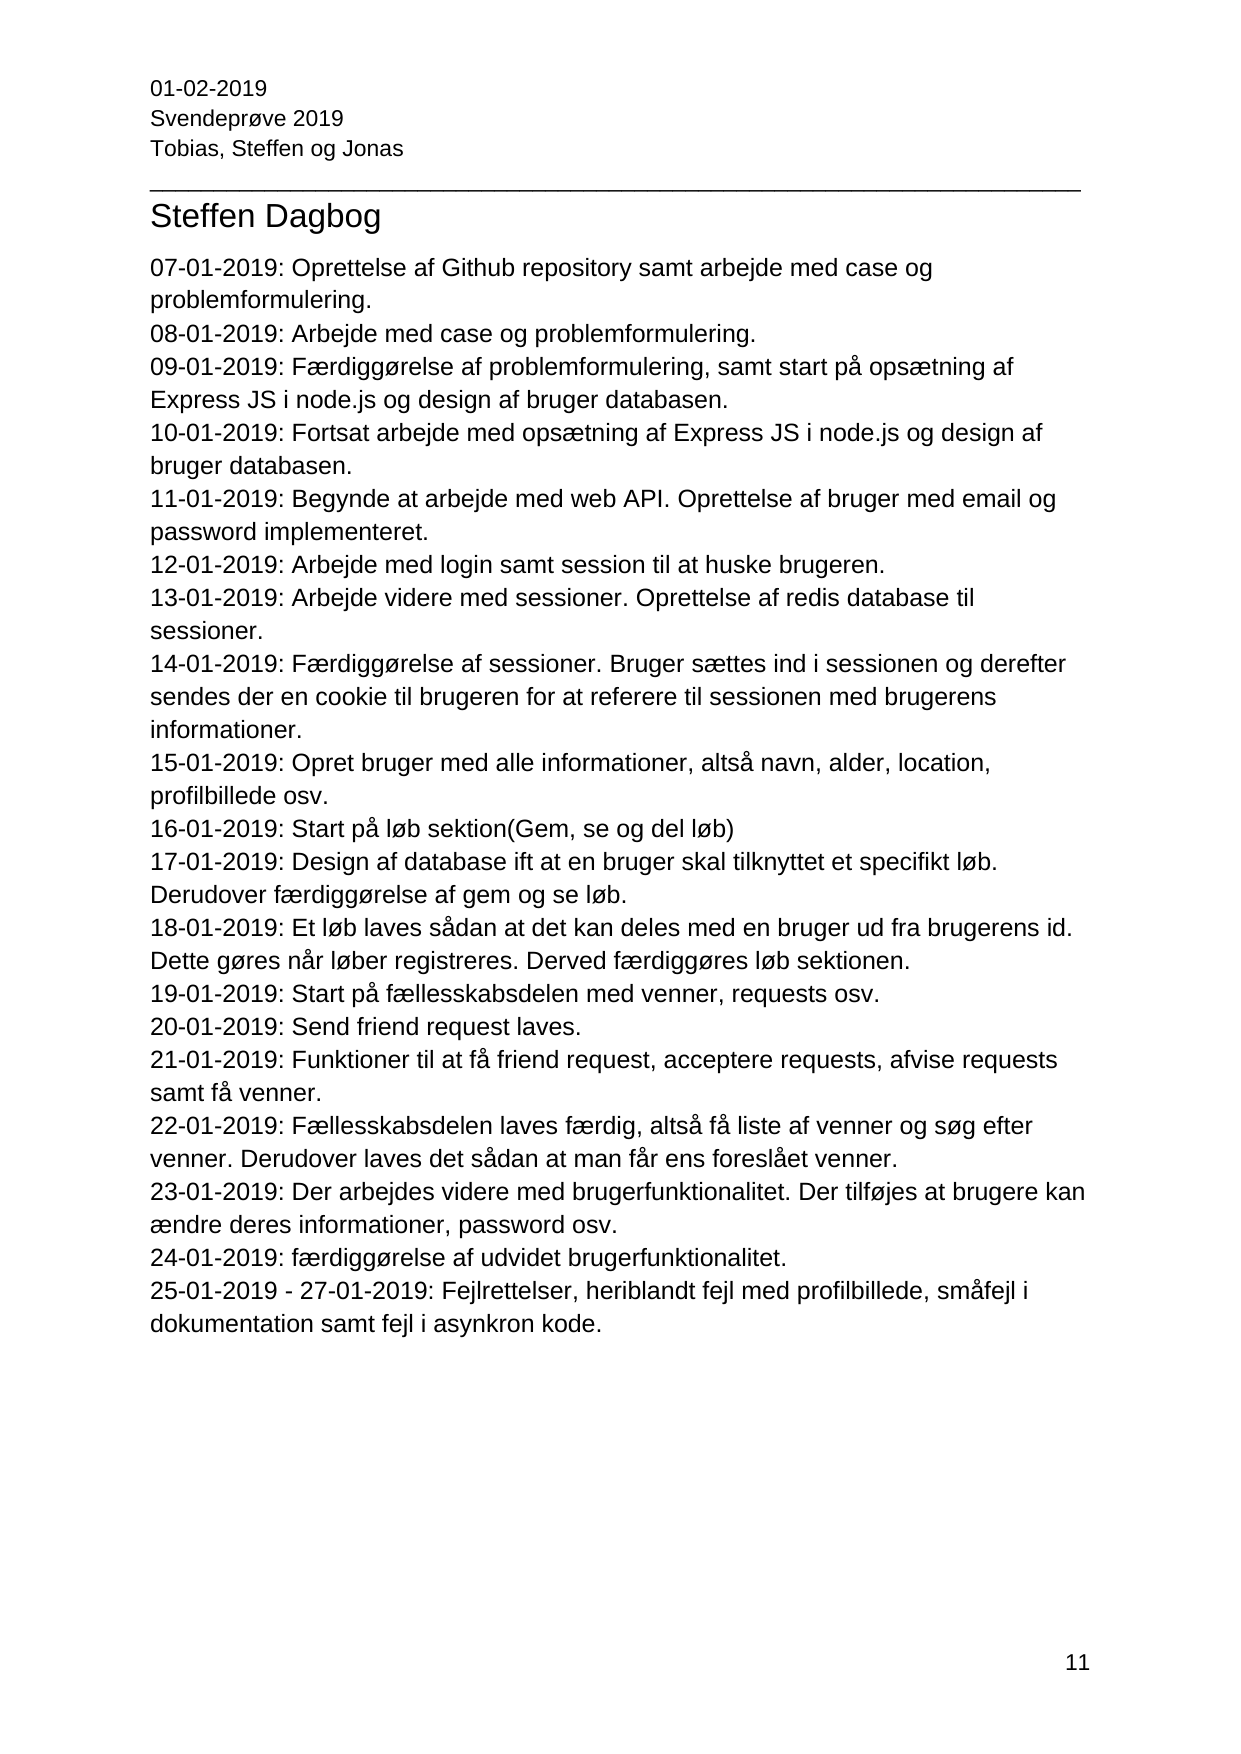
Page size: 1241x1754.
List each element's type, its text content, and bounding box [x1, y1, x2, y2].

text 25-01-2019 - 27-01-2019: Fejlrettelser, heriblandt fejl med profilbillede, småfejl i dokumentation samt fejl i asynkron kode. [150, 1276, 1090, 1338]
text 14-01-2019: Færdiggørelse af sessioner. Bruger sættes ind i sessionen og derefter sendes der en cookie til brugeren for at referere til sessionen med brugerens informationer. [150, 649, 1090, 743]
text 20-01-2019: Send friend request laves. [150, 1012, 1090, 1041]
text 19-01-2019: Start på fællesskabsdelen med venner, requests osv. [150, 979, 1090, 1008]
subtitle Steffen Dagbog [150, 196, 1090, 234]
text 07-01-2019: Oprettelse af Github repository samt arbejde med case og problemformulering. [150, 252, 1090, 314]
text 15-01-2019: Opret bruger med alle informationer, altså navn, alder, location, profilbillede osv. [150, 748, 1090, 809]
text 16-01-2019: Start på løb sektion(Gem, se og del løb) [150, 814, 1090, 843]
text 11-01-2019: Begynde at arbejde med web API. Oprettelse af bruger med email og password implementeret. [150, 484, 1090, 545]
text 21-01-2019: Funktioner til at få friend request, acceptere requests, afvise requests samt få venner. [150, 1045, 1090, 1107]
text 17-01-2019: Design af database ift at en bruger skal tilknyttet et specifikt løb. Derudover færdiggørelse af gem og se løb. [150, 847, 1090, 909]
text 24-01-2019: færdiggørelse af udvidet brugerfunktionalitet. [150, 1243, 1090, 1272]
text 23-01-2019: Der arbejdes videre med brugerfunktionalitet. Der tilføjes at brugere kan ændre deres informationer, password osv. [150, 1177, 1090, 1239]
text 08-01-2019: Arbejde med case og problemformulering. [150, 318, 1090, 347]
text 12-01-2019: Arbejde med login samt session til at huske brugeren. [150, 550, 1090, 578]
text 18-01-2019: Et løb laves sådan at det kan deles med en bruger ud fra brugerens id. Dette gøres når løber registreres. Derved færdiggøres løb sektionen. [150, 913, 1090, 975]
text 09-01-2019: Færdiggørelse af problemformulering, samt start på opsætning af Express JS i node.js og design af bruger databasen. [150, 352, 1090, 413]
text 22-01-2019: Fællesskabsdelen laves færdig, altså få liste af venner og søg efter venner. Derudover laves det sådan at man får ens foreslået venner. [150, 1111, 1090, 1173]
text 13-01-2019: Arbejde videre med sessioner. Oprettelse af redis database til sessioner. [150, 583, 1090, 644]
text 10-01-2019: Fortsat arbejde med opsætning af Express JS i node.js og design af bruger databasen. [150, 418, 1090, 479]
